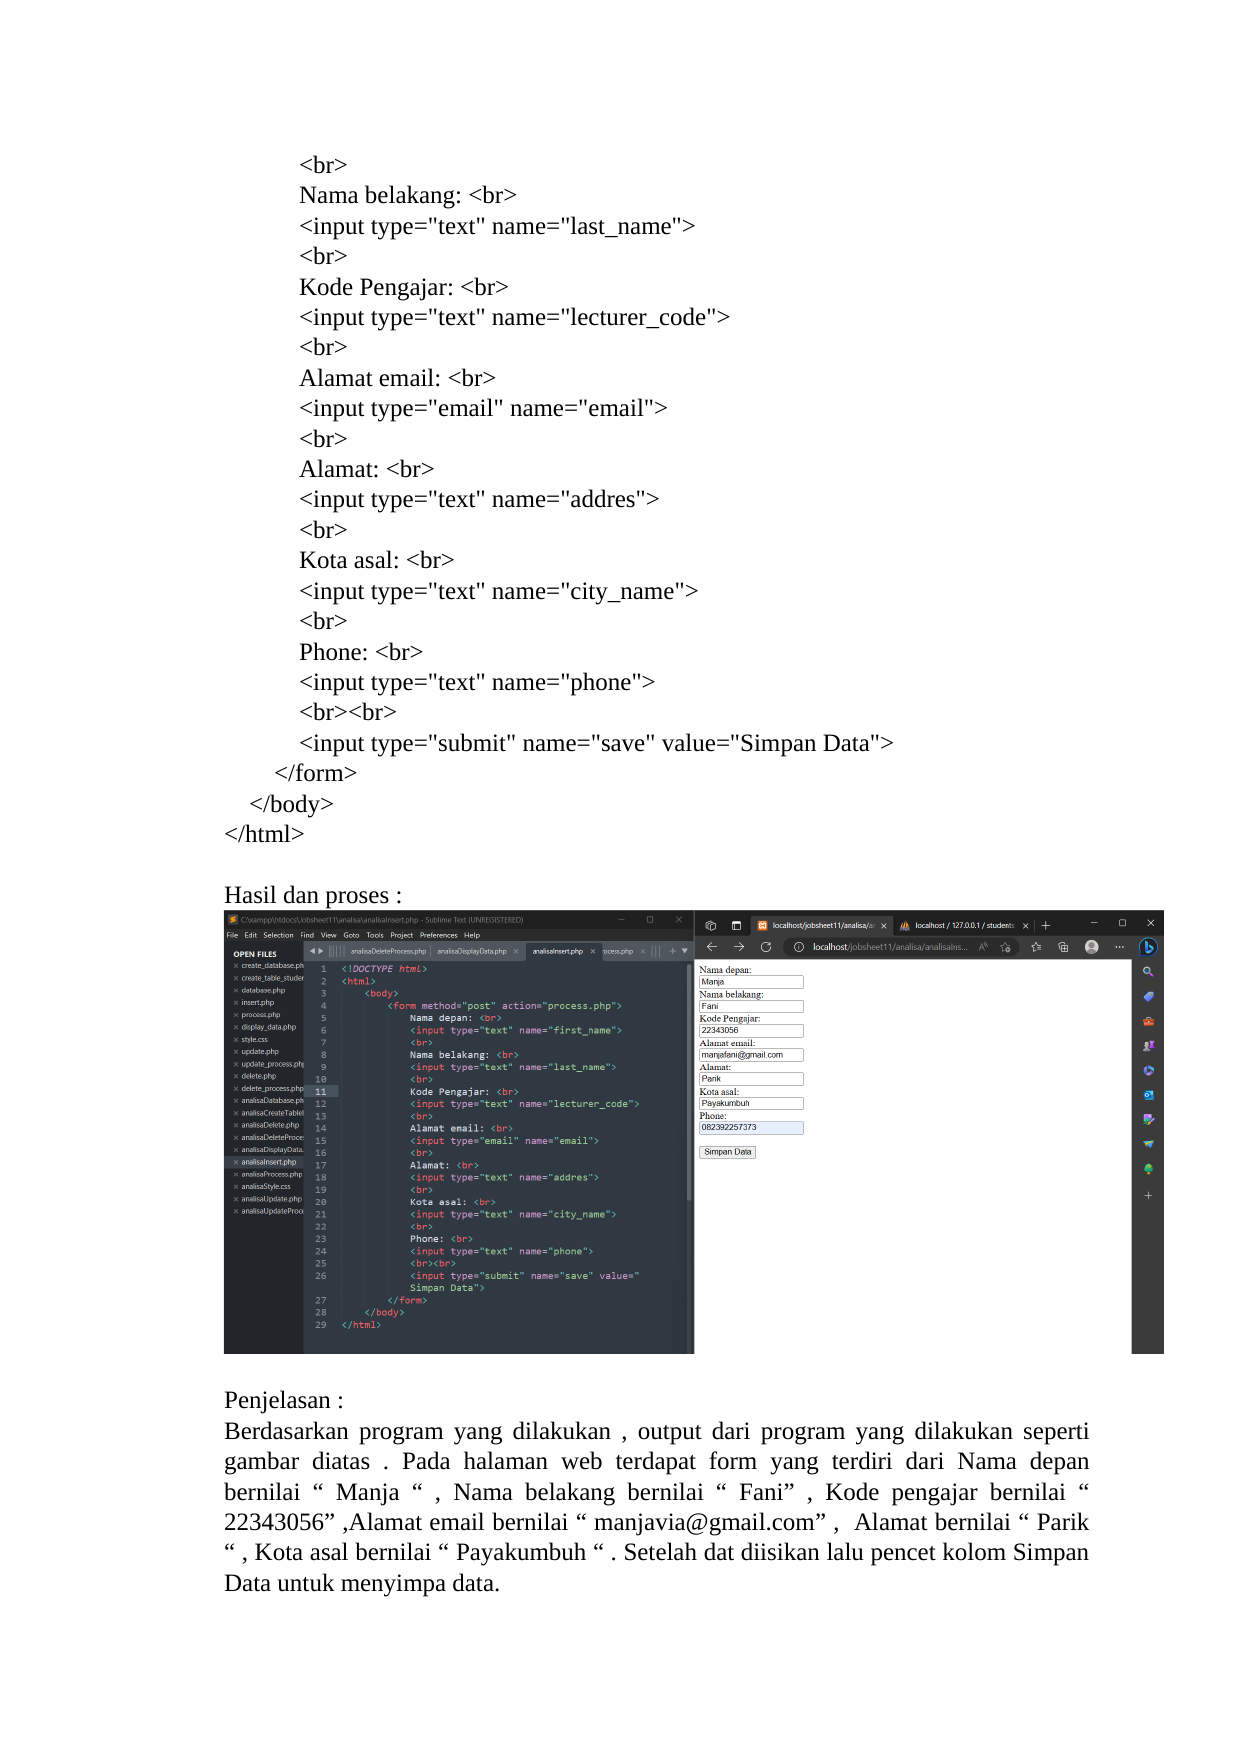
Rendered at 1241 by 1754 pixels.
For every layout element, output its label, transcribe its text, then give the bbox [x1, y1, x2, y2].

list Penjelasan : [224, 1385, 1090, 1414]
picture [223, 910, 1164, 1354]
list Kota asal: <br> [224, 545, 1090, 574]
list Alamat: <br> [224, 454, 1090, 483]
list <input type="email" name="email"> [224, 393, 1090, 422]
list <br> [224, 332, 1090, 361]
list <br> [224, 150, 1090, 179]
list <input type="text" name="phone"> [224, 667, 1090, 696]
list Berdasarkan program yang dilakukan , output dari program yang dilakukan seperti gambar diatas . Pada halaman web terdapat form yang terdiri dari Nama depan bernilai “ Manja “ , Nama belakang bernilai “ Fani” , Kode pengajar bernilai “ 22343056” ,Alamat email bernilai “ manjavia@gmail.com” , Alamat bernilai “ Parik “ , Kota asal bernilai “ Payakumbuh “ . Setelah dat diisikan lalu pencet kolom Simpan Data untuk menyimpa data. [224, 1416, 1090, 1597]
list </html> [224, 819, 1090, 848]
list </body> [224, 789, 1090, 817]
list Nama belakang: <br> [224, 180, 1090, 209]
list </form> [224, 758, 1090, 787]
list Kode Pengajar: <br> [224, 272, 1090, 300]
list <br> [224, 515, 1090, 544]
list <br><br> [224, 697, 1090, 726]
list Phone: <br> [224, 637, 1090, 665]
list Hasil dan proses : [224, 880, 1090, 909]
list <input type="text" name="lecturer_code"> [224, 302, 1090, 331]
list <br> [224, 241, 1090, 270]
list <input type="text" name="last_name"> [224, 211, 1090, 239]
list <br> [224, 606, 1090, 635]
list Alamat email: <br> [224, 363, 1090, 392]
list <input type="submit" name="save" value="Simpan Data"> [224, 728, 1090, 757]
list <input type="text" name="city_name"> [224, 576, 1090, 604]
list <input type="text" name="addres"> [224, 484, 1090, 513]
list <br> [224, 424, 1090, 452]
